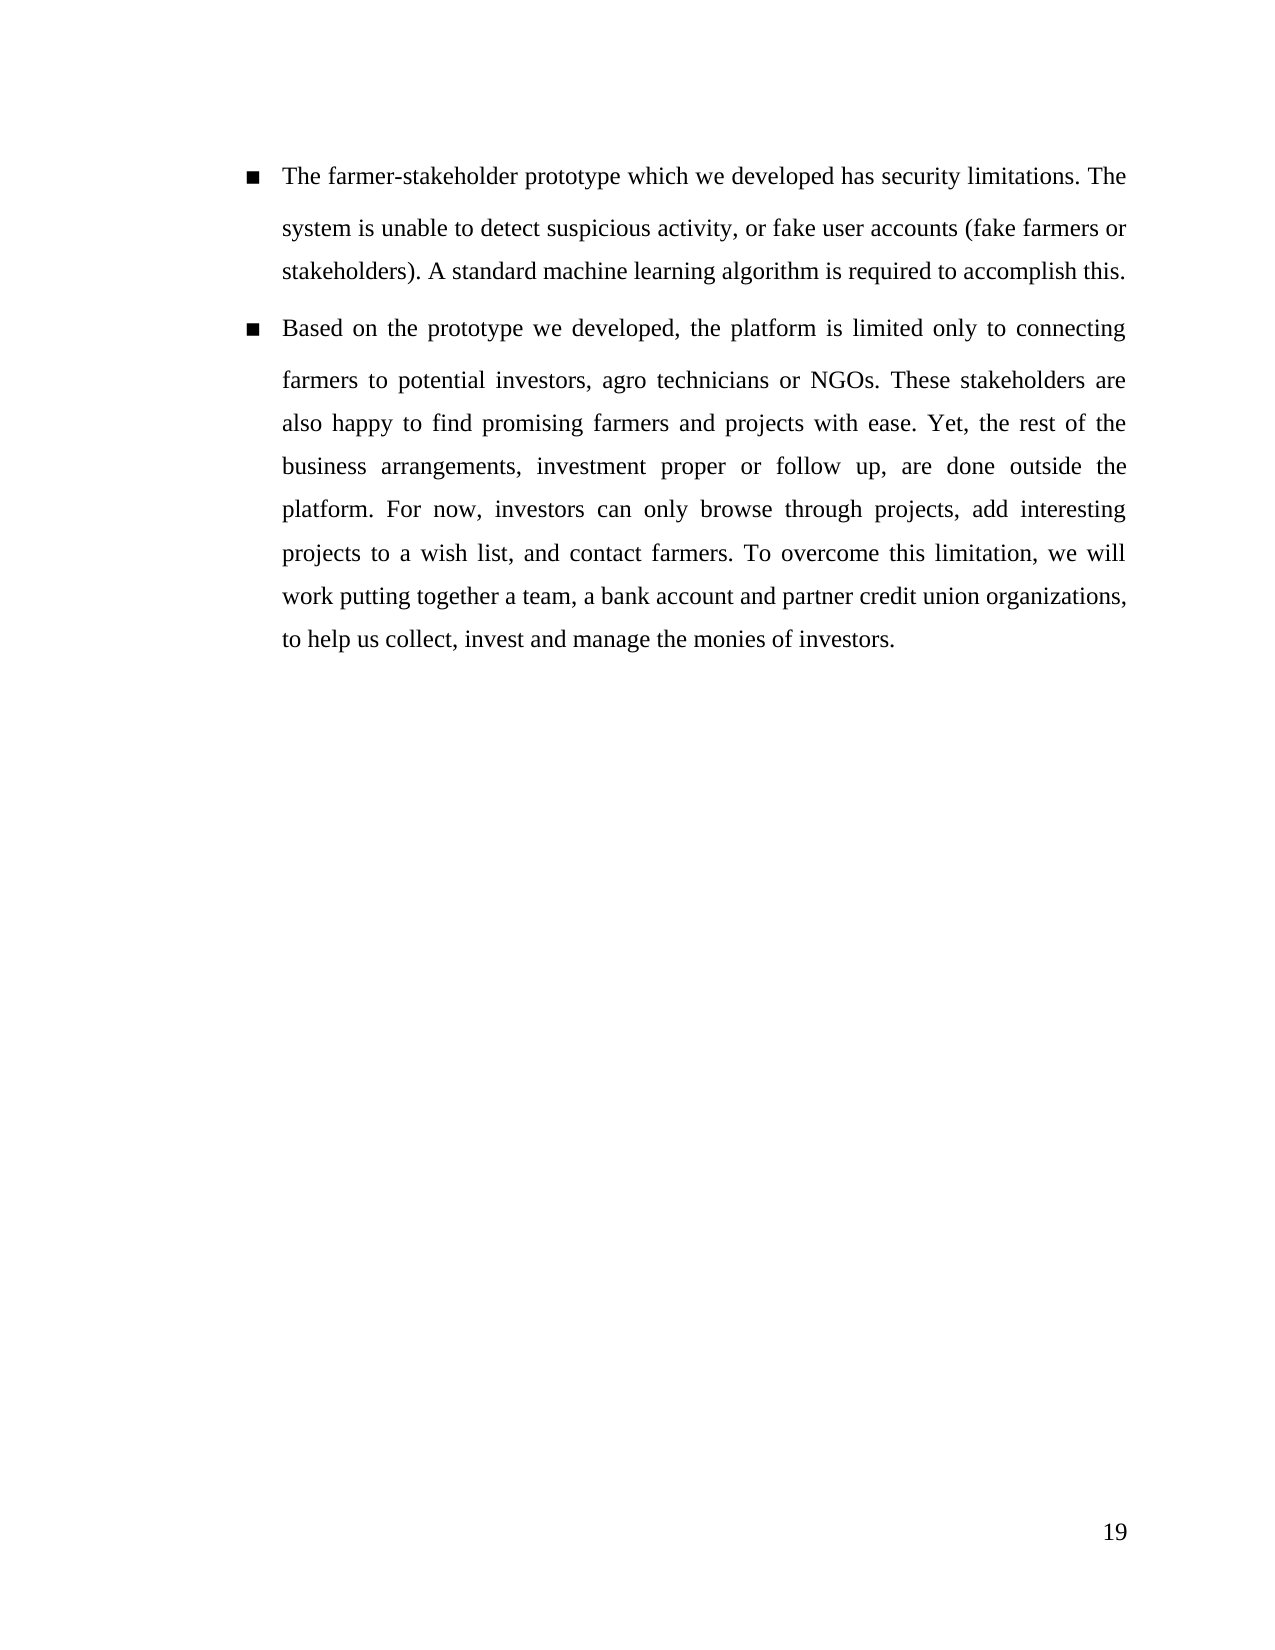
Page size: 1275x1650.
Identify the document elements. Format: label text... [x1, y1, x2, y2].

list Based on the prototype we developed, the platform is limited only to connecting farmers to potential investors, agro technicians or NGOs. These stakeholders are also happy to find promising farmers and projects with ease. Yet, the rest of the business arrangements, investment proper or follow up, are done outside the platform. For now, investors can only browse through projects, add interesting projects to a wish list, and contact farmers. To overcome this limitation, we will work putting together a team, a bank account and partner credit union organizations, to help us collect, invest and manage the monies of investors. [244, 299, 1127, 653]
list The farmer-stakeholder prototype which we developed has security limitations. The system is unable to detect suspicious activity, or fake user accounts (fake farmers or stakeholders). A standard machine learning algorithm is required to accomplish this. [244, 148, 1127, 285]
